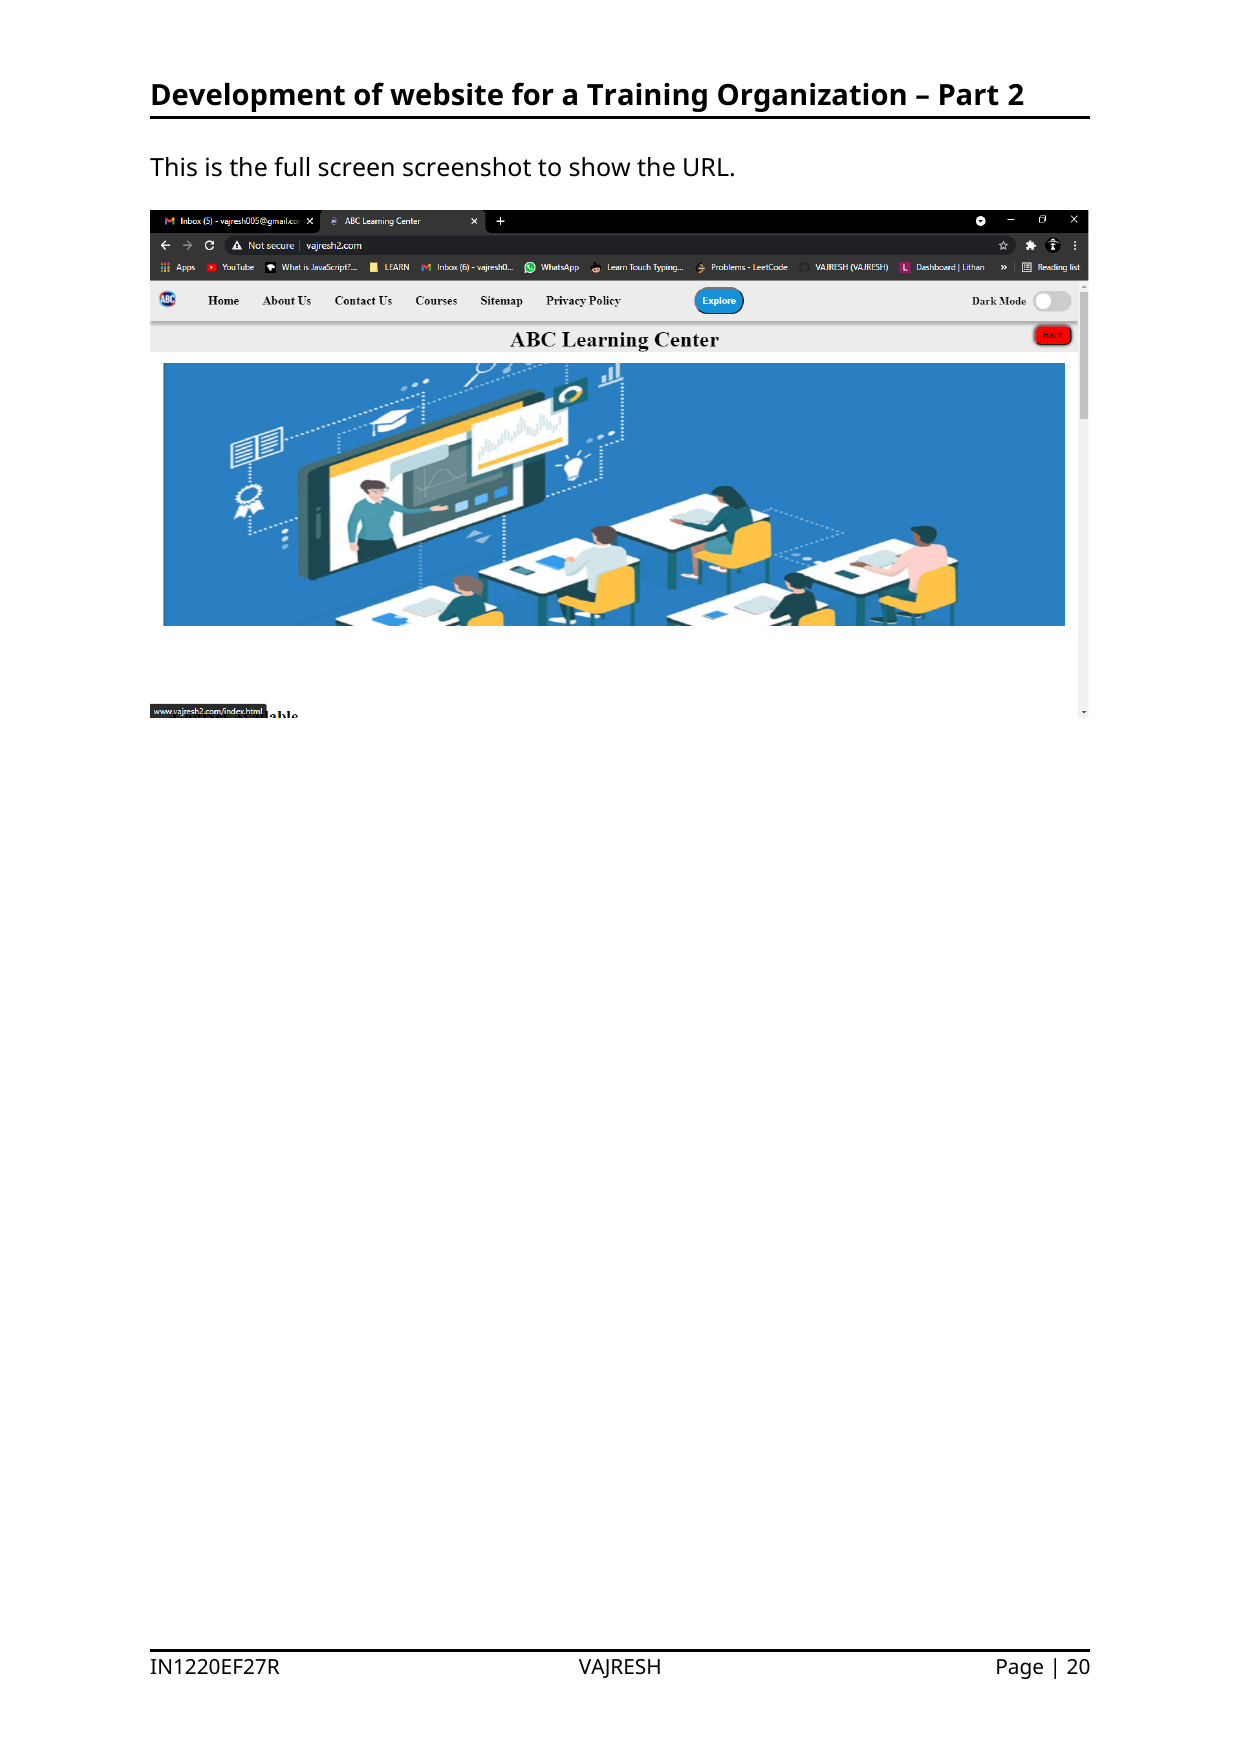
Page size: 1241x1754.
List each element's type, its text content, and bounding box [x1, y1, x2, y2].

text This is the full screen screenshot to show the URL. [150, 150, 1090, 184]
picture [150, 210, 1089, 718]
